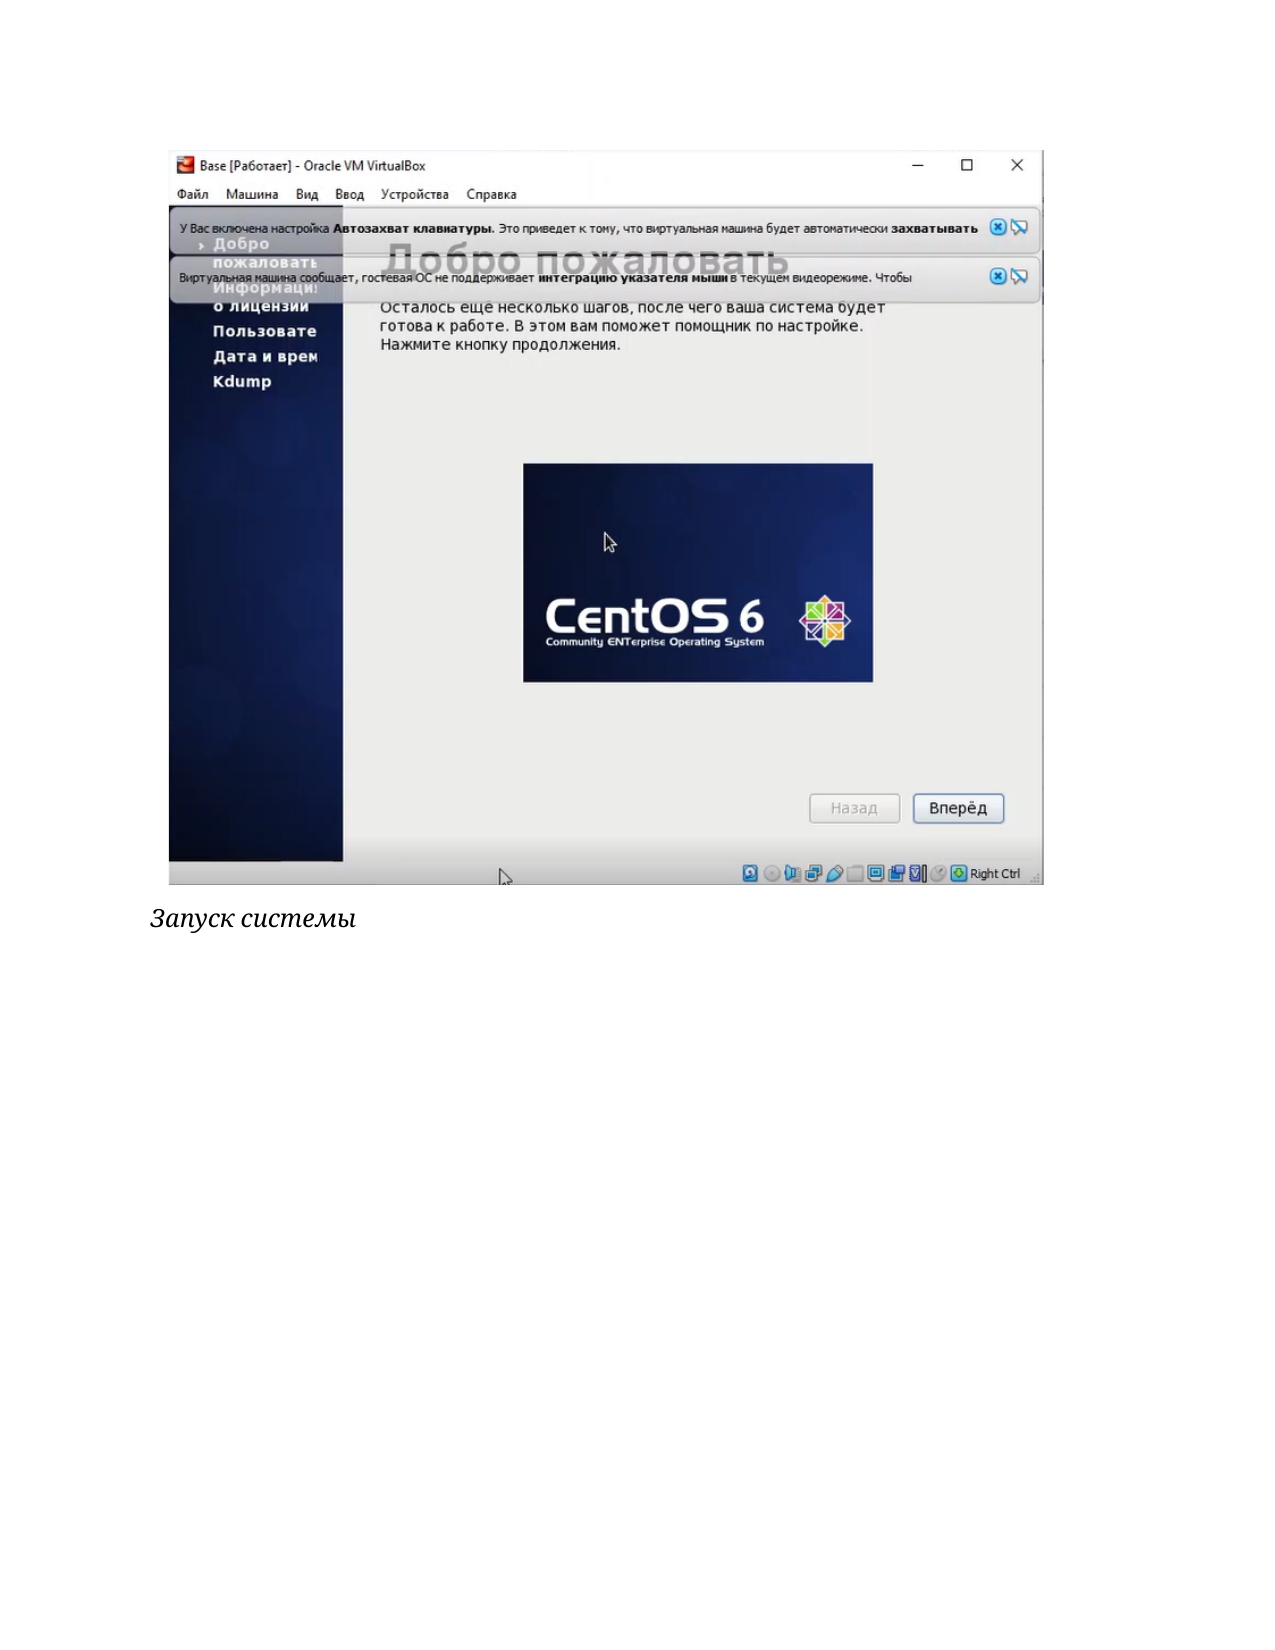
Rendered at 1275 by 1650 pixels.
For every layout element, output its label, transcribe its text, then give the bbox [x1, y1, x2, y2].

text Запуск системы [150, 905, 1125, 934]
picture [168, 150, 1044, 885]
